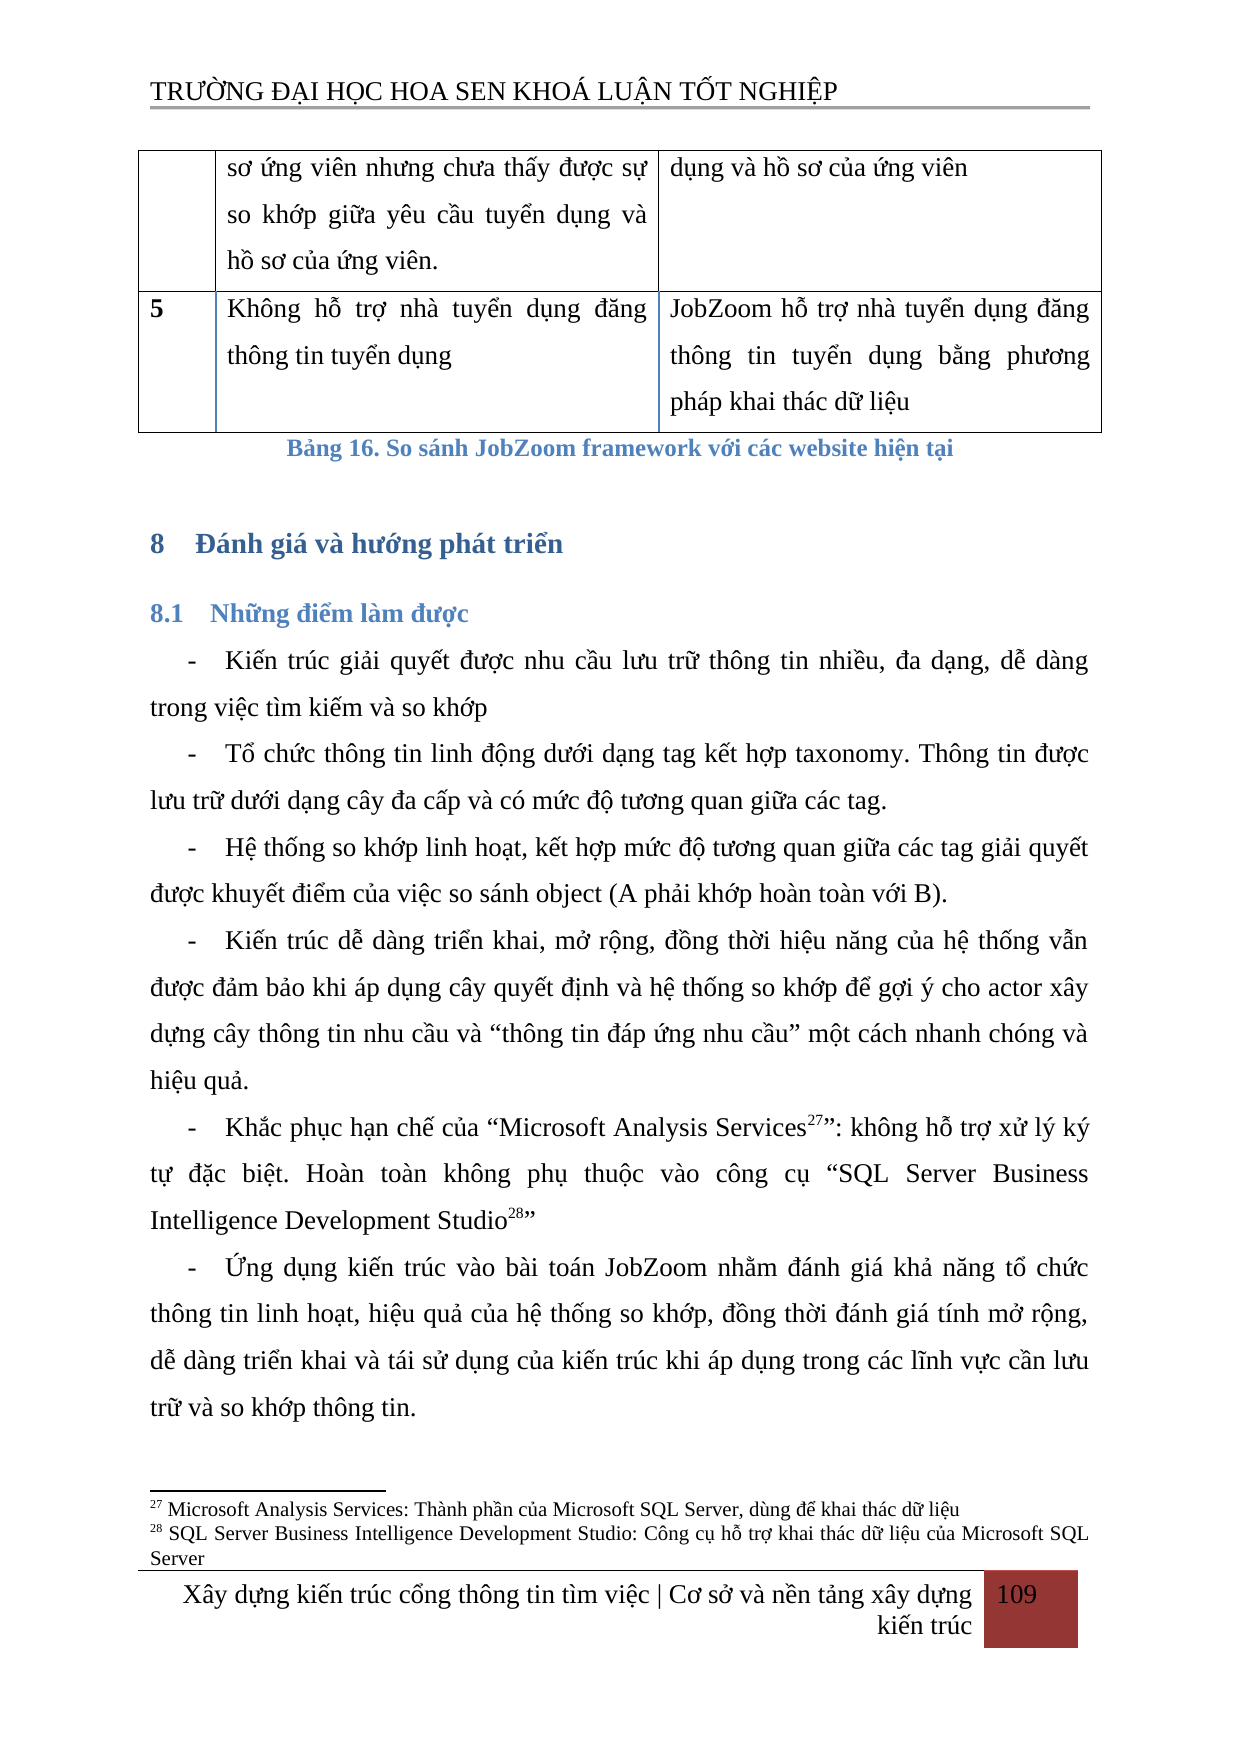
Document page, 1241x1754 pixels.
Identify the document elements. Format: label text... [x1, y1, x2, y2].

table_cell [216, 151, 658, 291]
list Hệ thống so khớp linh hoạt, kết hợp mức độ tương quan giữa các tag giải quyết được khuyết điểm của việc so sánh object (A phải khớp hoàn toàn với B). [150, 831, 1090, 908]
list Kiến trúc giải quyết được nhu cầu lưu trữ thông tin nhiều, đa dạng, dễ dàng trong việc tìm kiếm và so khớp [150, 644, 1090, 722]
list Tổ chức thông tin linh động dưới dạng tag kết hợp taxonomy. Thông tin được lưu trữ dưới dạng cây đa cấp và có mức độ tương quan giữa các tag. [150, 737, 1090, 815]
list Ứng dụng kiến trúc vào bài toán JobZoom nhằm đánh giá khả năng tổ chức thông tin linh hoạt, hiệu quả của hệ thống so khớp, đồng thời đánh giá tính mở rộng, dễ dàng triển khai và tái sử dụng của kiến trúc khi áp dụng trong các lĩnh vực cần lưu trữ và so khớp thông tin. [150, 1251, 1090, 1422]
table_cell 4 [139, 151, 215, 291]
text Bảng 16. So sánh JobZoom framework với các website hiện tại [150, 433, 1090, 462]
subtitle Những điểm làm được [150, 597, 1090, 628]
list Kiến trúc dễ dàng triển khai, mở rộng, đồng thời hiệu năng của hệ thống vẫn được đảm bảo khi áp dụng cây quyết định và hệ thống so khớp để gợi ý cho actor xây dựng cây thông tin nhu cầu và “thông tin đáp ứng nhu cầu” một cách nhanh chóng và hiệu quả. [150, 924, 1090, 1095]
list Khắc phục hạn chế của “Microsoft Analysis Services”: không hỗ trợ xử lý ký tự đặc biệt. Hoàn toàn không phụ thuộc vào công cụ “SQL Server Business Intelligence Development Studio” [150, 1111, 1090, 1235]
table_cell 5 [139, 292, 215, 432]
table_cell JobZoom hỗ trợ nhà tuyển dụng đăng thông tin tuyển dụng bằng phương pháp khai thác dữ liệu [660, 292, 1101, 432]
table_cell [659, 151, 1101, 291]
subtitle Đánh giá và hướng phát triển [150, 526, 1090, 560]
table_cell Không hỗ trợ nhà tuyển dụng đăng thông tin tuyển dụng [217, 292, 658, 432]
